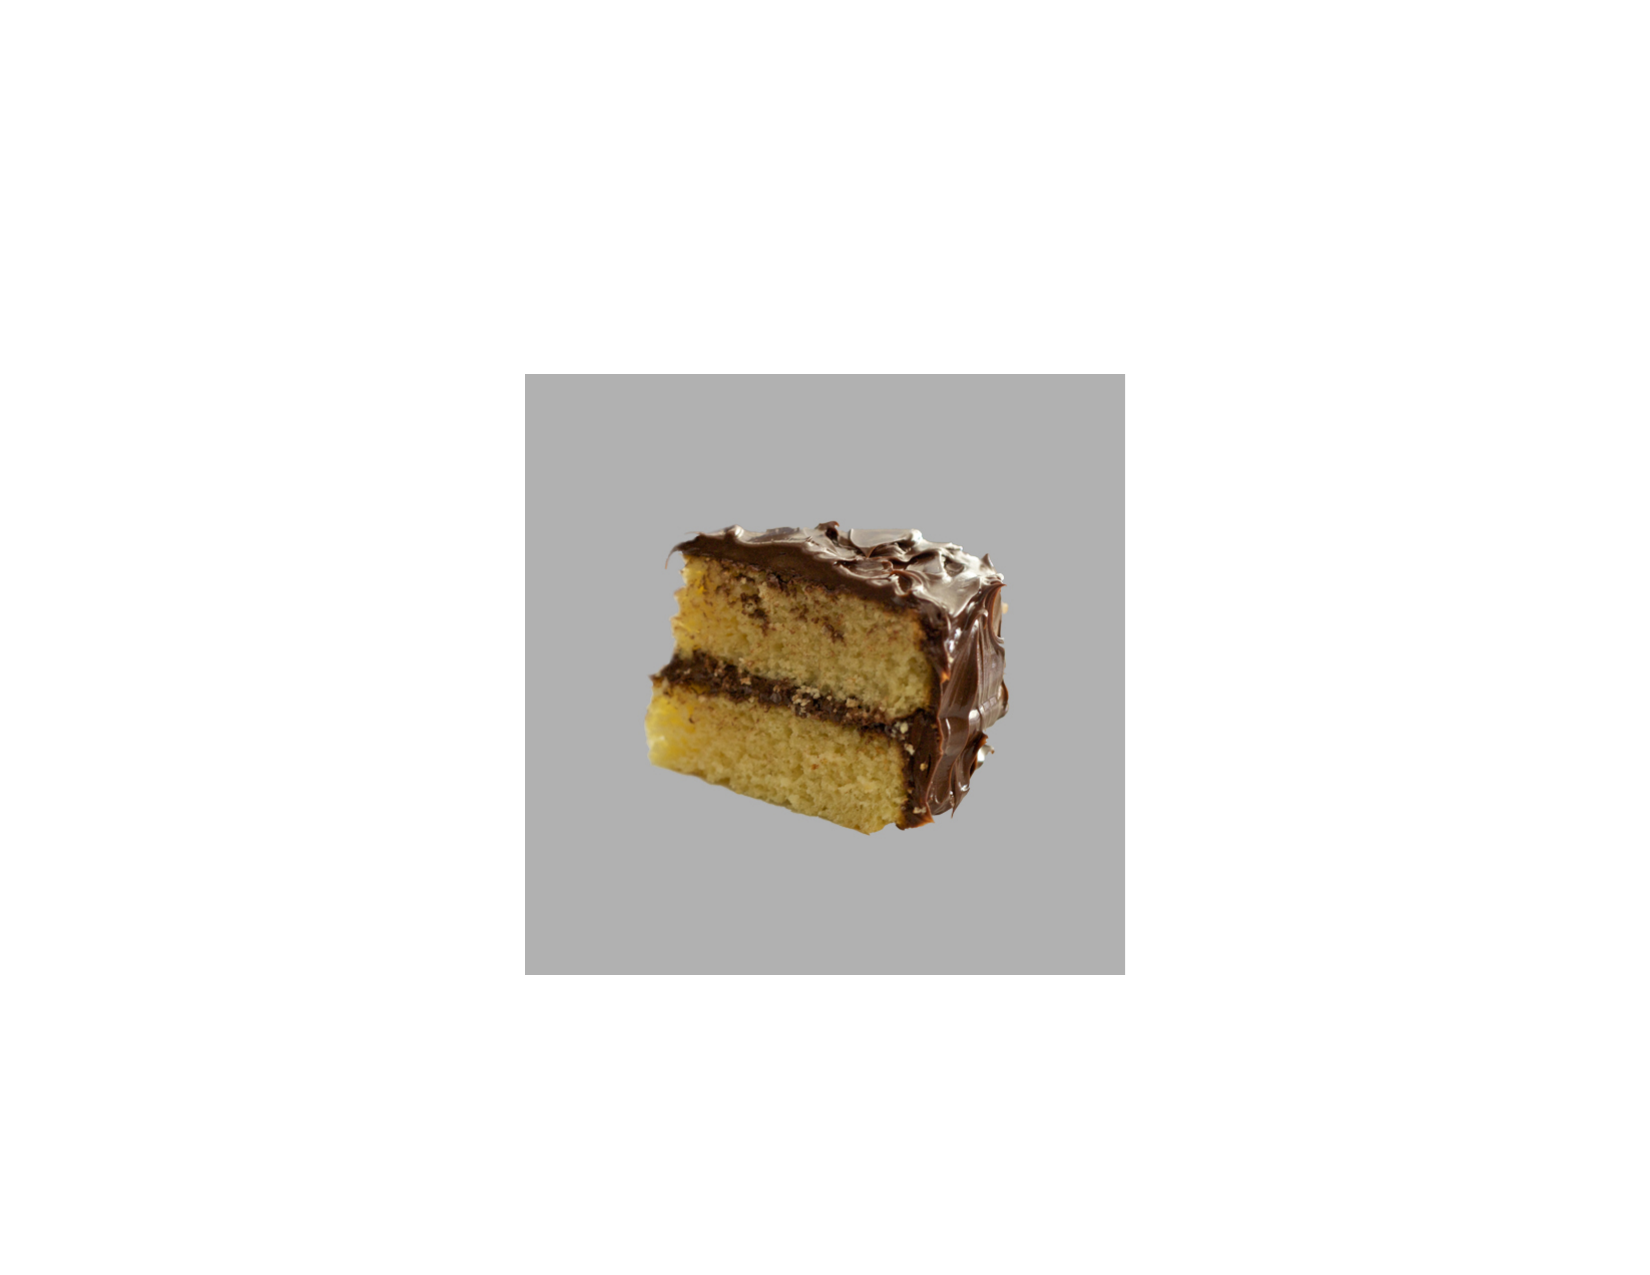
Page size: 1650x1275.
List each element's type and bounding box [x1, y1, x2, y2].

picture [525, 374, 1125, 975]
